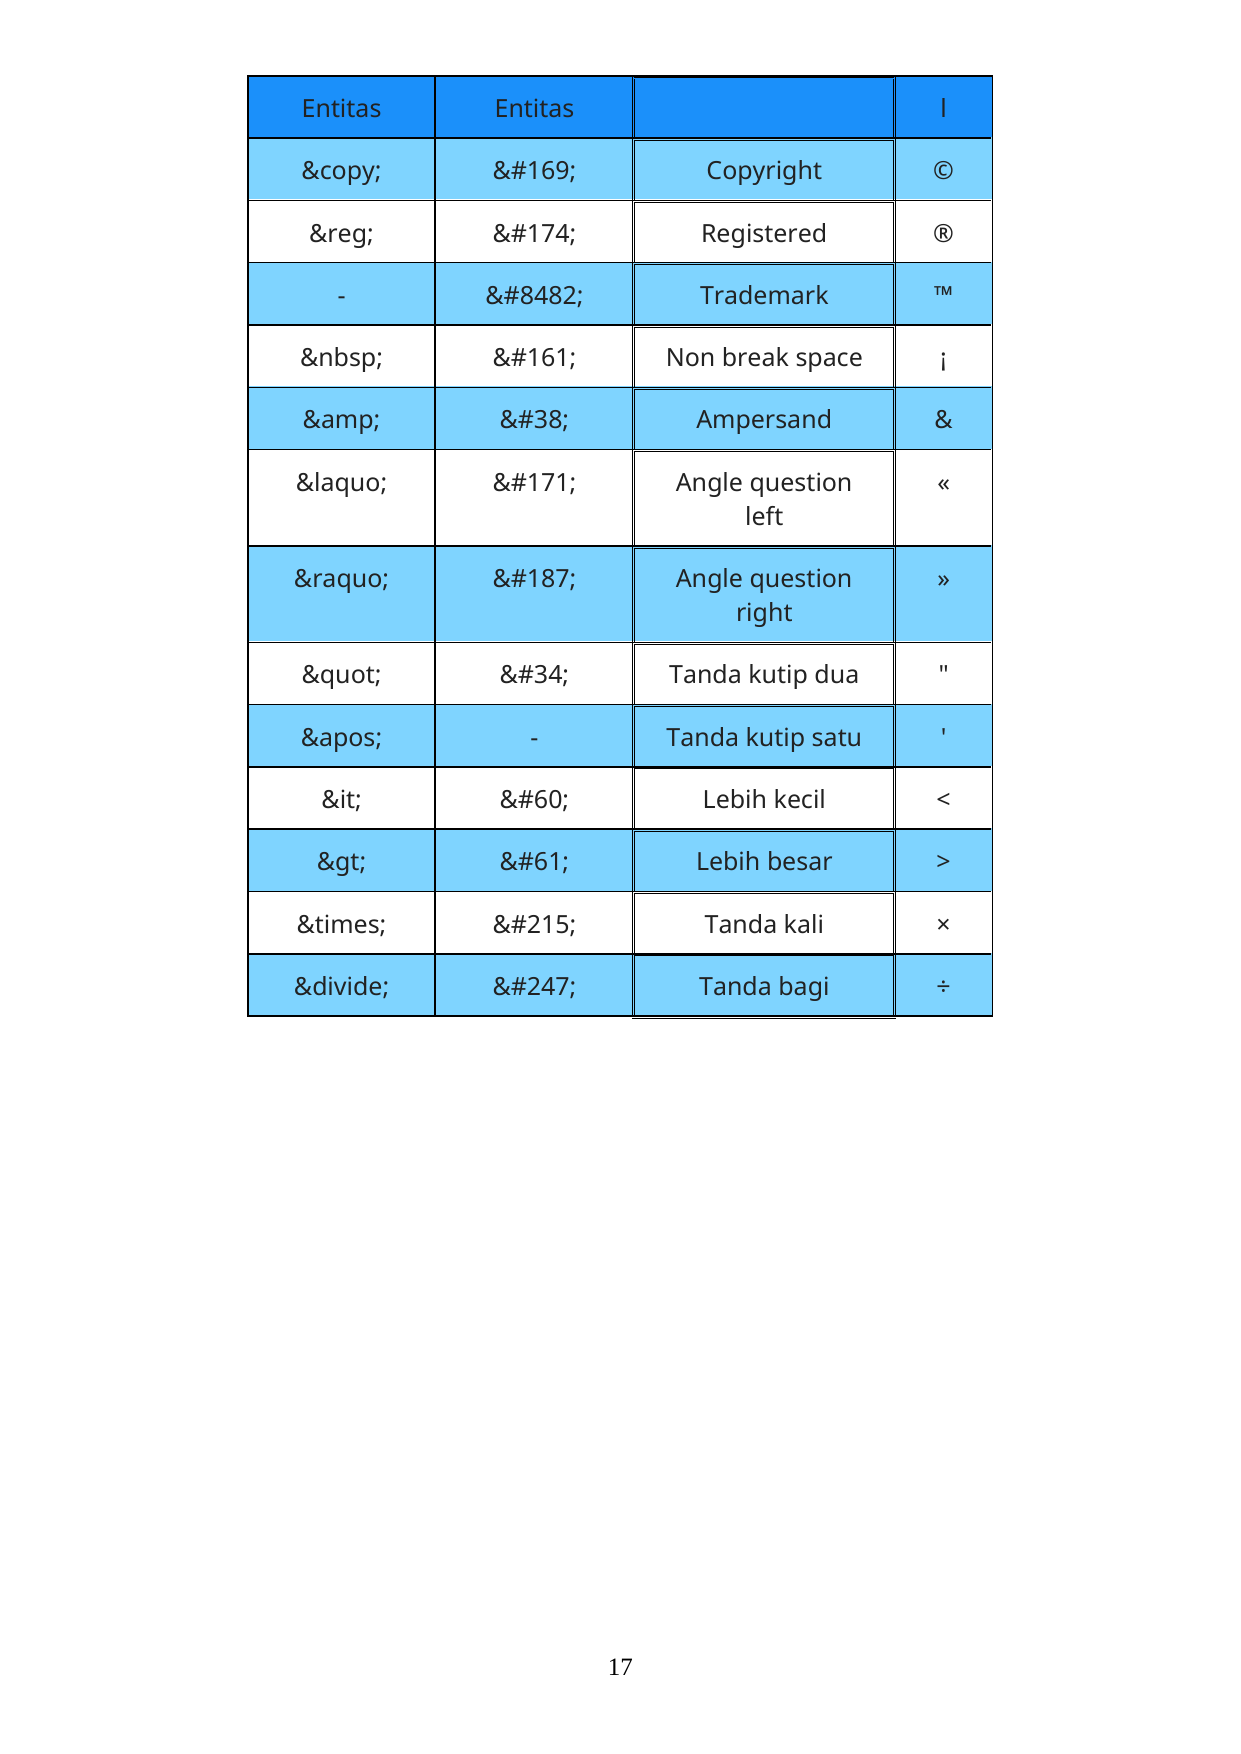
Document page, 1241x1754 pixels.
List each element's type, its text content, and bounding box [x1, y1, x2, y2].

table_cell &#187; [436, 547, 632, 641]
table_cell &#247; [436, 955, 632, 1015]
table_cell Copyright [635, 141, 893, 199]
table_cell &nbsp; [249, 326, 434, 386]
table_cell &quot; [249, 643, 434, 704]
table_cell Tanda kali [635, 894, 893, 953]
table_cell Trademark [635, 265, 893, 324]
table_cell &copy; [249, 139, 434, 199]
table_cell &reg; [249, 201, 434, 262]
table_header Keterangan [634, 78, 894, 137]
table_cell &#215; [436, 892, 632, 953]
table_cell » [896, 545, 992, 641]
table_cell &amp; [249, 388, 434, 449]
table_cell &#34; [436, 643, 632, 704]
table_cell &#61; [436, 830, 632, 891]
table_header Hasil [896, 77, 992, 137]
table_cell Angle question left [635, 452, 893, 545]
table_cell - [249, 263, 434, 324]
table_cell &#161; [436, 326, 632, 386]
table_cell « [896, 449, 992, 545]
table_cell ' [896, 704, 992, 766]
table_cell & [896, 386, 992, 449]
table_cell &divide; [249, 955, 434, 1015]
table_cell Tanda kutip satu [635, 707, 893, 766]
table_cell × [896, 891, 992, 953]
table_cell &#171; [436, 450, 632, 545]
table_cell &raquo; [249, 547, 434, 641]
table_cell © [896, 137, 992, 199]
table_cell Lebih besar [635, 832, 893, 891]
table_cell Lebih kecil [635, 769, 893, 828]
table_cell - [436, 705, 632, 766]
table_cell ™ [896, 262, 992, 324]
table_header Nomor Entitas [436, 77, 632, 137]
table_cell &#38; [436, 388, 632, 449]
table_cell ® [896, 200, 992, 262]
table_cell &gt; [249, 830, 434, 891]
table_header Nama Entitas [249, 77, 434, 137]
table_cell &laquo; [249, 450, 434, 545]
table_cell Ampersand [635, 390, 893, 449]
table_cell " [896, 641, 992, 704]
table_cell Tanda bagi [635, 956, 893, 1015]
table_cell &apos; [249, 705, 434, 766]
table_cell &#8482; [436, 263, 632, 324]
table_cell ¡ [896, 324, 992, 386]
table_cell Tanda kutip dua [635, 645, 893, 704]
table_cell &times; [249, 892, 434, 953]
table_cell &#60; [436, 768, 632, 828]
table_cell < [896, 766, 992, 828]
table_cell &#169; [436, 139, 632, 199]
table_cell Angle question right [635, 549, 893, 641]
table_cell > [896, 828, 992, 891]
table_cell &it; [249, 768, 434, 828]
table_cell Non break space [635, 328, 893, 386]
table_cell &#174; [436, 201, 632, 262]
table_cell Registered [635, 203, 893, 262]
table_cell ÷ [896, 953, 992, 1015]
